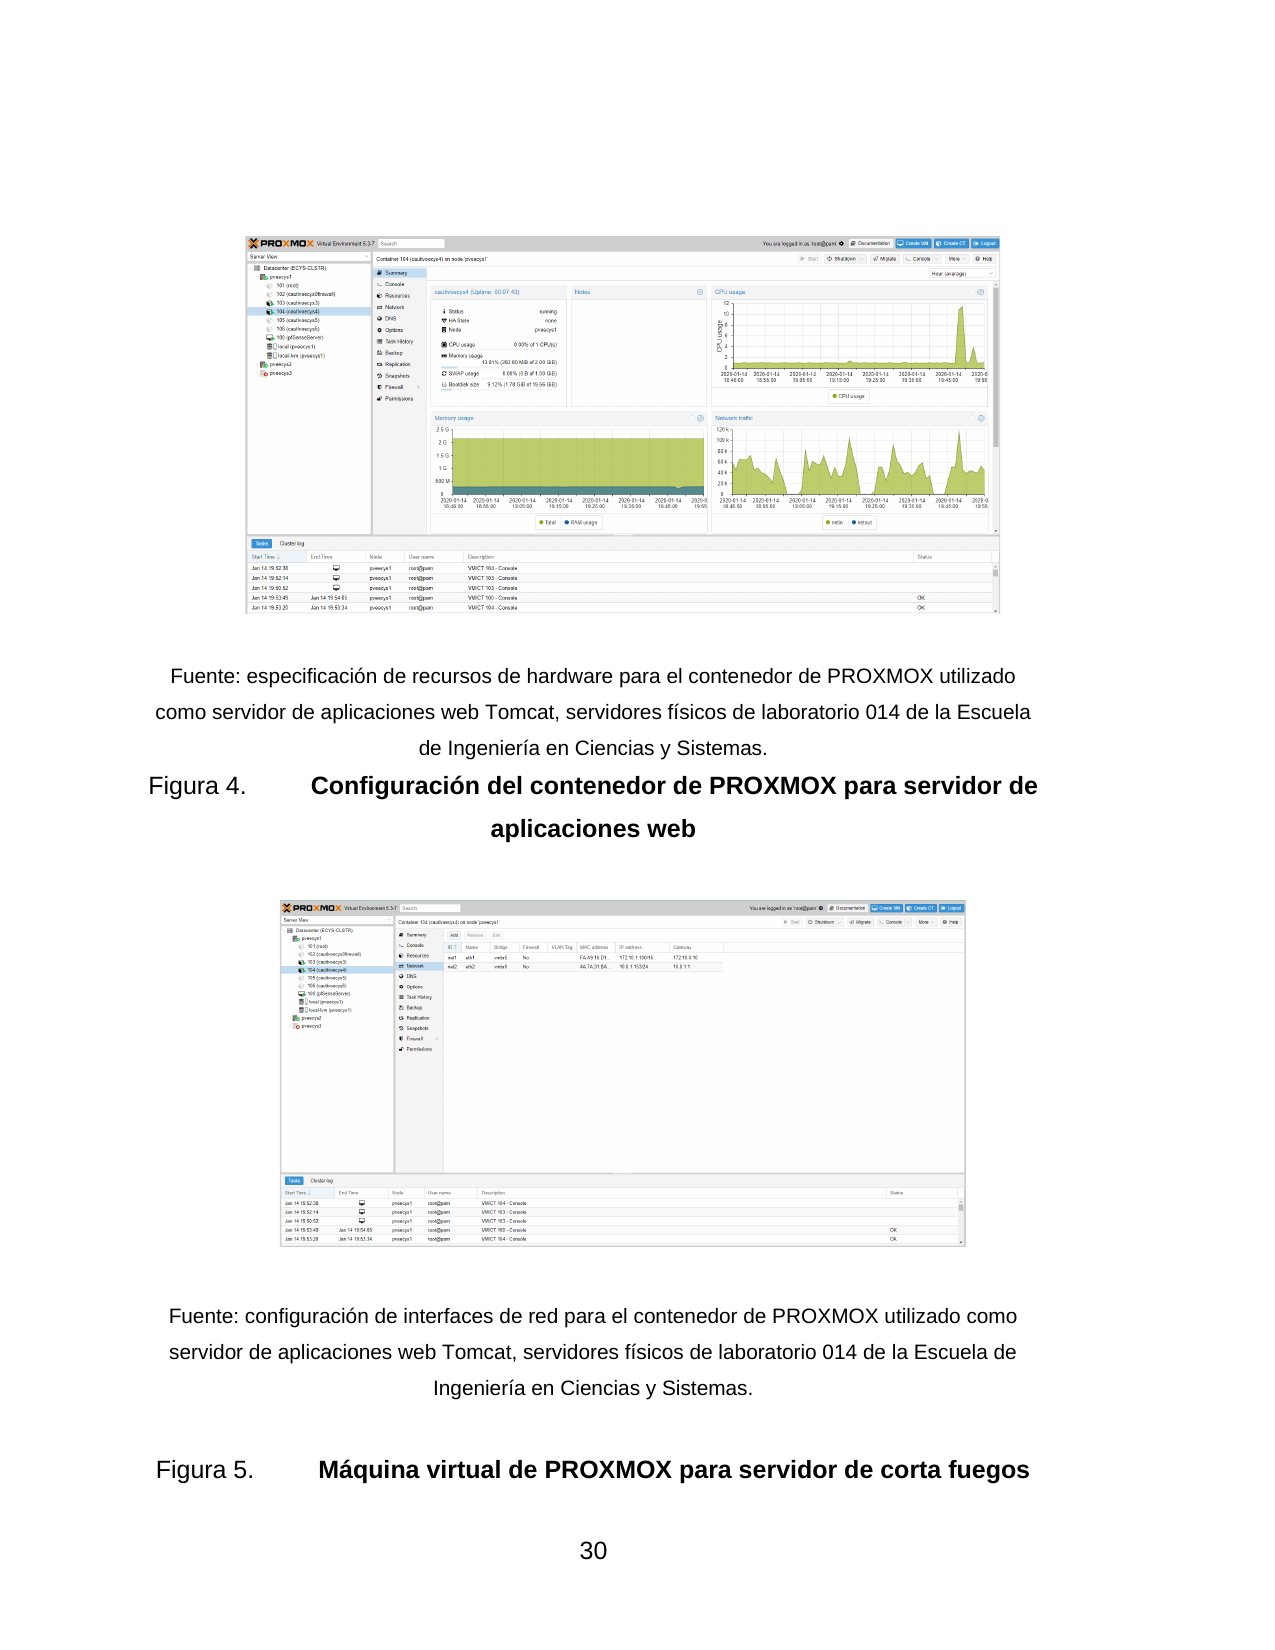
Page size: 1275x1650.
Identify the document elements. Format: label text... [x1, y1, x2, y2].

picture [245, 236, 1001, 614]
picture [279, 900, 966, 1247]
text Fuente: configuración de interfaces de red para el contenedor de PROXMOX utilizado como servidor de aplicaciones web Tomcat, servidores físicos de laboratorio 014 de la Escuela de Ingeniería en Ciencias y Sistemas. [148, 1304, 1039, 1400]
text Máquina virtual de PROXMOX para servidor de corta fuegos [148, 1455, 1039, 1483]
text Fuente: especificación de recursos de hardware para el contenedor de PROXMOX utilizado como servidor de aplicaciones web Tomcat, servidores físicos de laboratorio 014 de la Escuela de Ingeniería en Ciencias y Sistemas. [148, 663, 1039, 759]
text Configuración del contenedor de PROXMOX para servidor de aplicaciones web [148, 771, 1039, 843]
